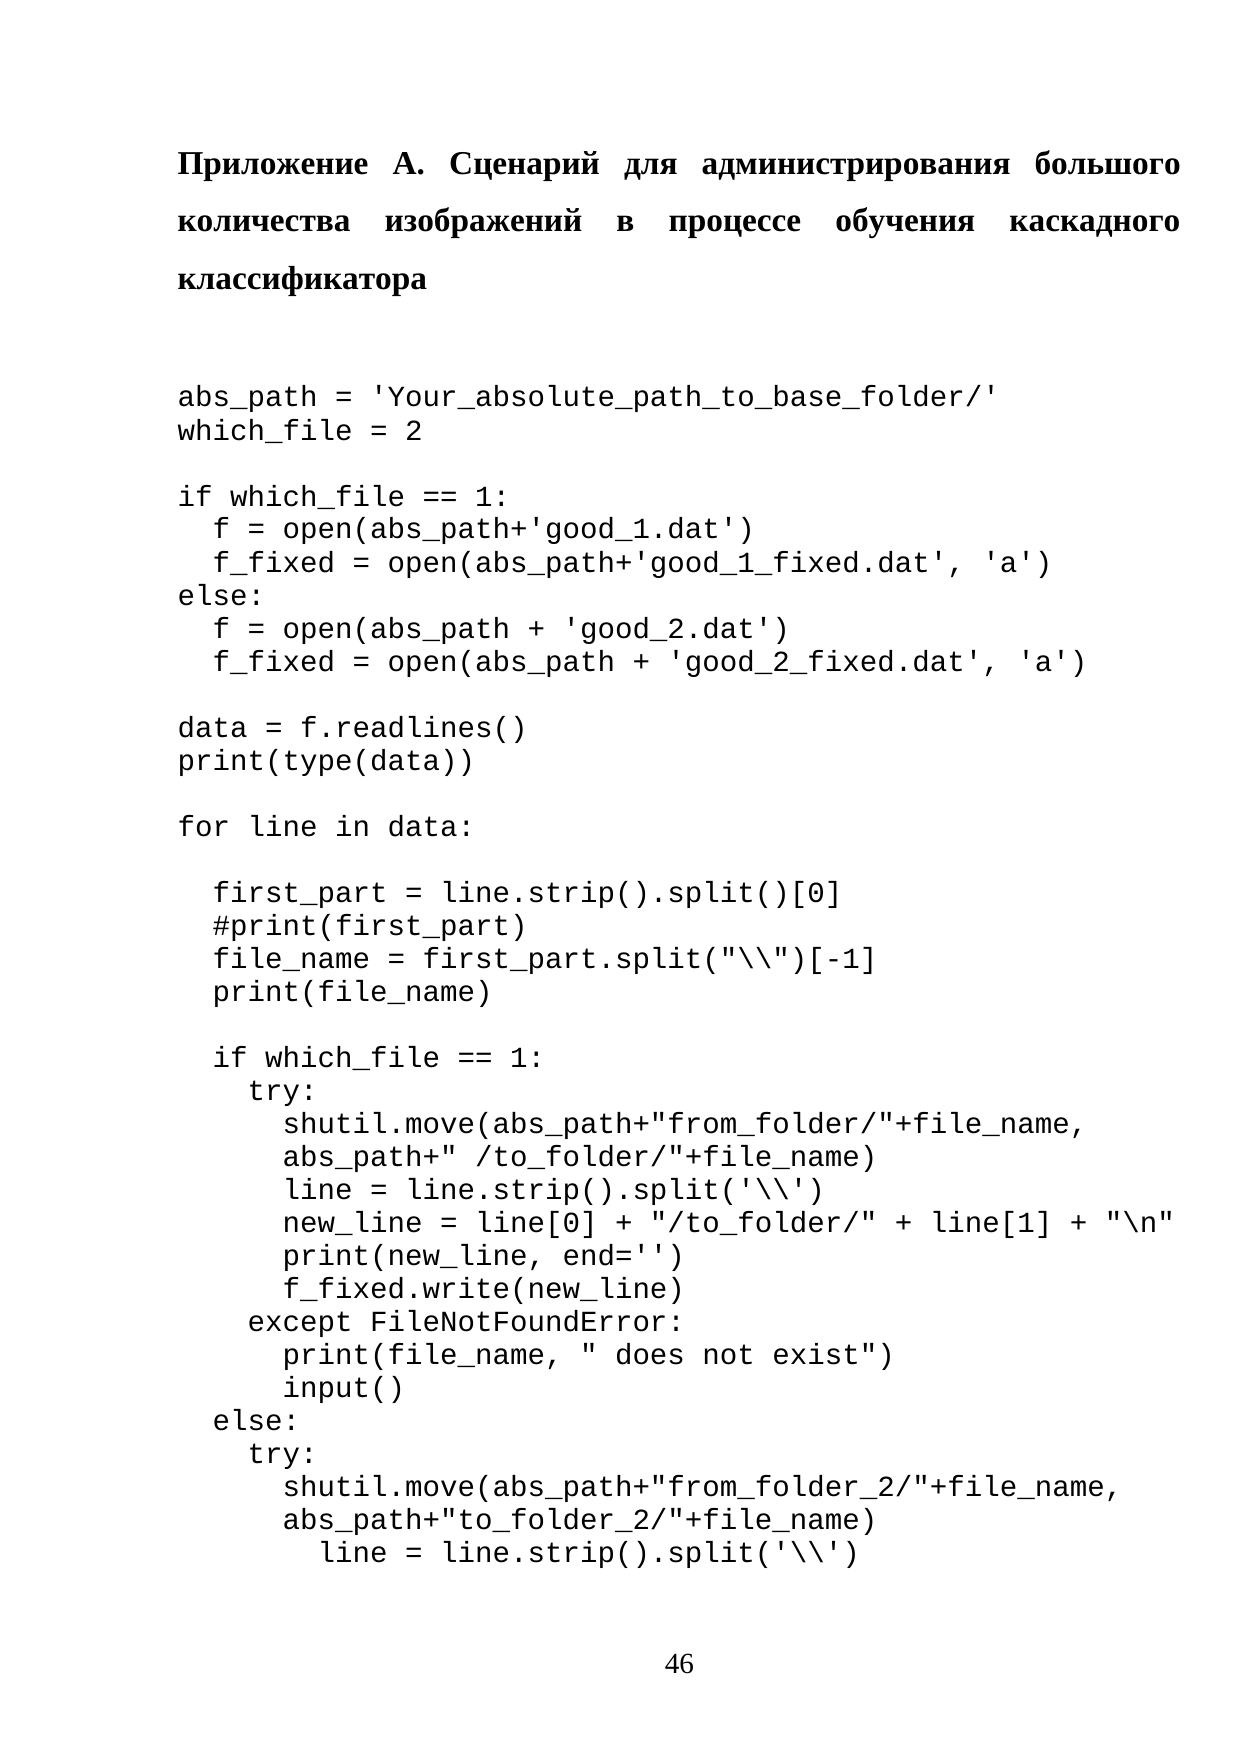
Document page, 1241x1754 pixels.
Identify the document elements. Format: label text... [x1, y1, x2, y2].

subtitle Приложение А. Сценарий для администрирования большого количества изображений в процессе обучения каскадного классификатора [177, 143, 1181, 296]
text input() [177, 1373, 1181, 1406]
text f_fixed.write(new_line) [177, 1274, 1181, 1307]
text else: [177, 1406, 1181, 1439]
text file_name = first_part.split("\\")[-1] [177, 944, 1181, 977]
text data = f.readlines() [177, 713, 1181, 746]
text line = line.strip().split('\\') [177, 1175, 1181, 1208]
text else: [177, 581, 1181, 614]
text f_fixed = open(abs_path+'good_1_fixed.dat', 'a') [177, 548, 1181, 581]
text abs_path = 'Your_absolute_path_to_base_folder/' [177, 383, 1181, 416]
text try: [177, 1076, 1181, 1109]
text if which_file == 1: [177, 482, 1181, 515]
text if which_file == 1: [177, 1043, 1181, 1076]
text shutil.move(abs_path+"from_folder/"+file_name, [177, 1109, 1181, 1142]
text line = line.strip().split('\\') [177, 1538, 1181, 1571]
text new_line = line[0] + "/to_folder/" + line[1] + "\n" [177, 1208, 1181, 1241]
text print(file_name) [177, 977, 1181, 1010]
text first_part = line.strip().split()[0] [177, 878, 1181, 911]
text try: [177, 1439, 1181, 1472]
text f = open(abs_path + 'good_2.dat') [177, 614, 1181, 647]
text shutil.move(abs_path+"from_folder_2/"+file_name, [177, 1472, 1181, 1505]
text print(new_line, end='') [177, 1241, 1181, 1274]
text abs_path+"to_folder_2/"+file_name) [177, 1505, 1181, 1538]
text print(file_name, " does not exist") [177, 1340, 1181, 1373]
text f = open(abs_path+'good_1.dat') [177, 515, 1181, 548]
text which_file = 2 [177, 416, 1181, 449]
text except FileNotFoundError: [177, 1307, 1181, 1340]
text for line in data: [177, 812, 1181, 845]
text #print(first_part) [177, 911, 1181, 944]
text abs_path+" /to_folder/"+file_name) [177, 1142, 1181, 1175]
text print(type(data)) [177, 746, 1181, 779]
text f_fixed = open(abs_path + 'good_2_fixed.dat', 'a') [177, 647, 1181, 680]
